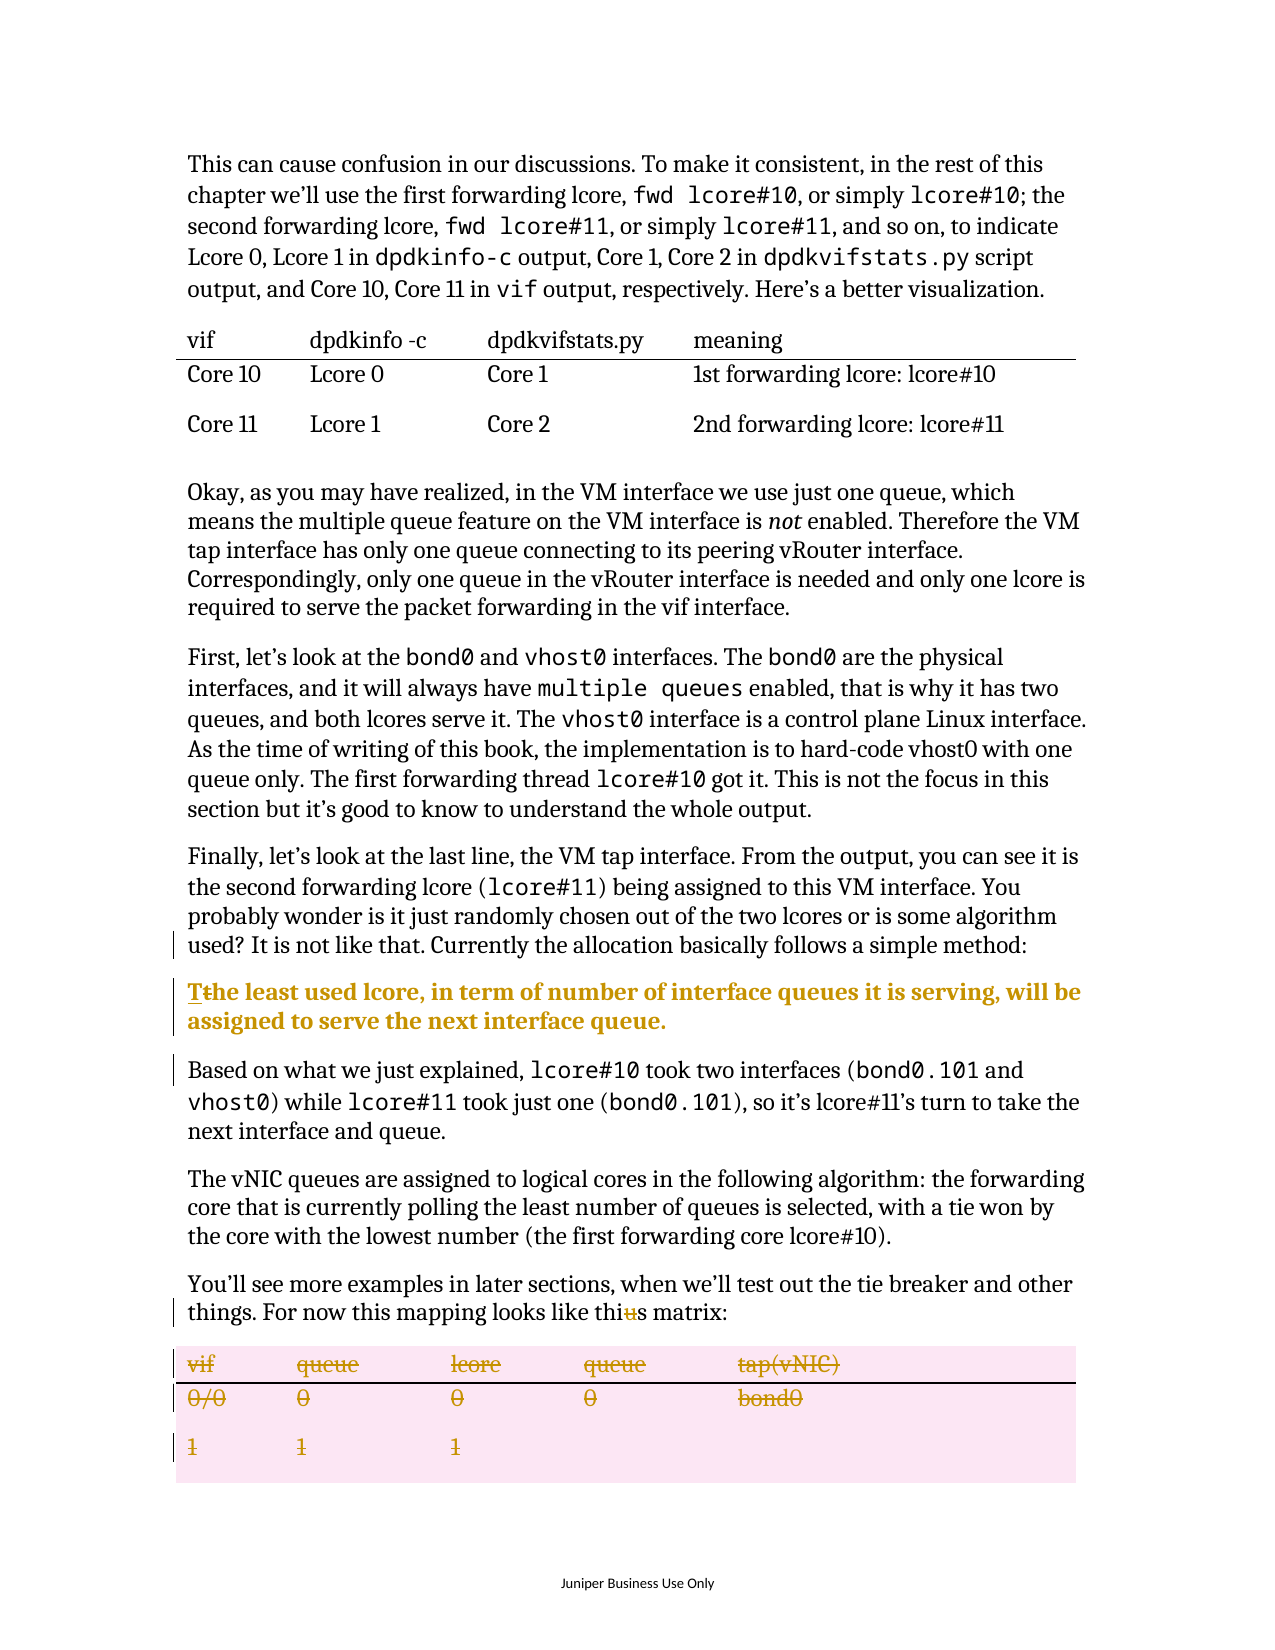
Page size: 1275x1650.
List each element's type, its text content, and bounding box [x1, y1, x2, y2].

table_cell Lcore 0 [298, 360, 476, 410]
table_cell 1st forwarding lcore: lcore#10 [682, 360, 1076, 410]
text he least used lcore, in term of number of interface queues it is serving, will be assigned to serve the next interface queue. [187, 978, 1087, 1036]
table_cell Core 2 [476, 410, 682, 459]
table_header dpdkinfo -c [298, 323, 476, 359]
table_cell Lcore 1 [298, 410, 476, 459]
table_cell 2nd forwarding lcore: lcore#11 [682, 410, 1076, 459]
text The vNIC queues are assigned to logical cores in the following algorithm: the forwarding core that is currently polling the least number of queues is selected, with a tie won by the core with the lowest number (the first forwarding core lcore#10). [187, 1164, 1087, 1251]
table_header meaning [682, 323, 1076, 359]
text Based on what we just explained, lcore#10 took two interfaces (bond0.101 and vhost0) while lcore#11 took just one (bond0.101), so it’s lcore#11’s turn to take the next interface and queue. [187, 1054, 1087, 1146]
text This can cause confusion in our discussions. To make it consistent, in the rest of this chapter we’ll use the first forwarding lcore, fwd lcore#10, or simply lcore#10; the second forwarding lcore, fwd lcore#11, or simply lcore#11, and so on, to indicate Lcore 0, Lcore 1 in dpdkinfo-c output, Core 1, Core 2 in dpdkvifstats.py script output, and Core 10, Core 11 in vif output, respectively. Here’s a better visualization. [187, 150, 1087, 304]
text Finally, let’s look at the last line, the VM tap interface. From the output, you can see it is the second forwarding lcore (lcore#11) being assigned to this VM interface. You probably wonder is it just randomly chosen out of the two lcores or is some algorithm used? It is not like that. Currently the allocation basically follows a simple method: [187, 842, 1087, 959]
text Okay, as you may have realized, in the VM interface we use just one queue, which means the multiple queue feature on the VM interface is not enabled. Therefore the VM tap interface has only one queue connecting to its peering vRouter interface. Correspondingly, only one queue in the vRouter interface is needed and only one lcore is required to serve the packet forwarding in the vif interface. [187, 478, 1087, 622]
table_header vif [176, 323, 298, 359]
text You’ll see more examples in later sections, when we’ll test out the tie breaker and other things. For now this mapping looks like this matrix: [187, 1269, 1087, 1327]
table_cell Core 10 [176, 360, 298, 410]
table_cell Core 11 [176, 410, 298, 459]
table_cell Core 1 [476, 360, 682, 410]
table_header dpdkvifstats.py [476, 323, 682, 359]
text First, let’s look at the bond0 and vhost0 interfaces. The bond0 are the physical interfaces, and it will always have multiple queues enabled, that is why it has two queues, and both lcores serve it. The vhost0 interface is a control plane Linux interface. As the time of writing of this book, the implementation is to hard-code vhost0 with one queue only. The first forwarding thread lcore#10 got it. This is not the focus in this section but it’s good to know to understand the whole output. [187, 641, 1087, 823]
